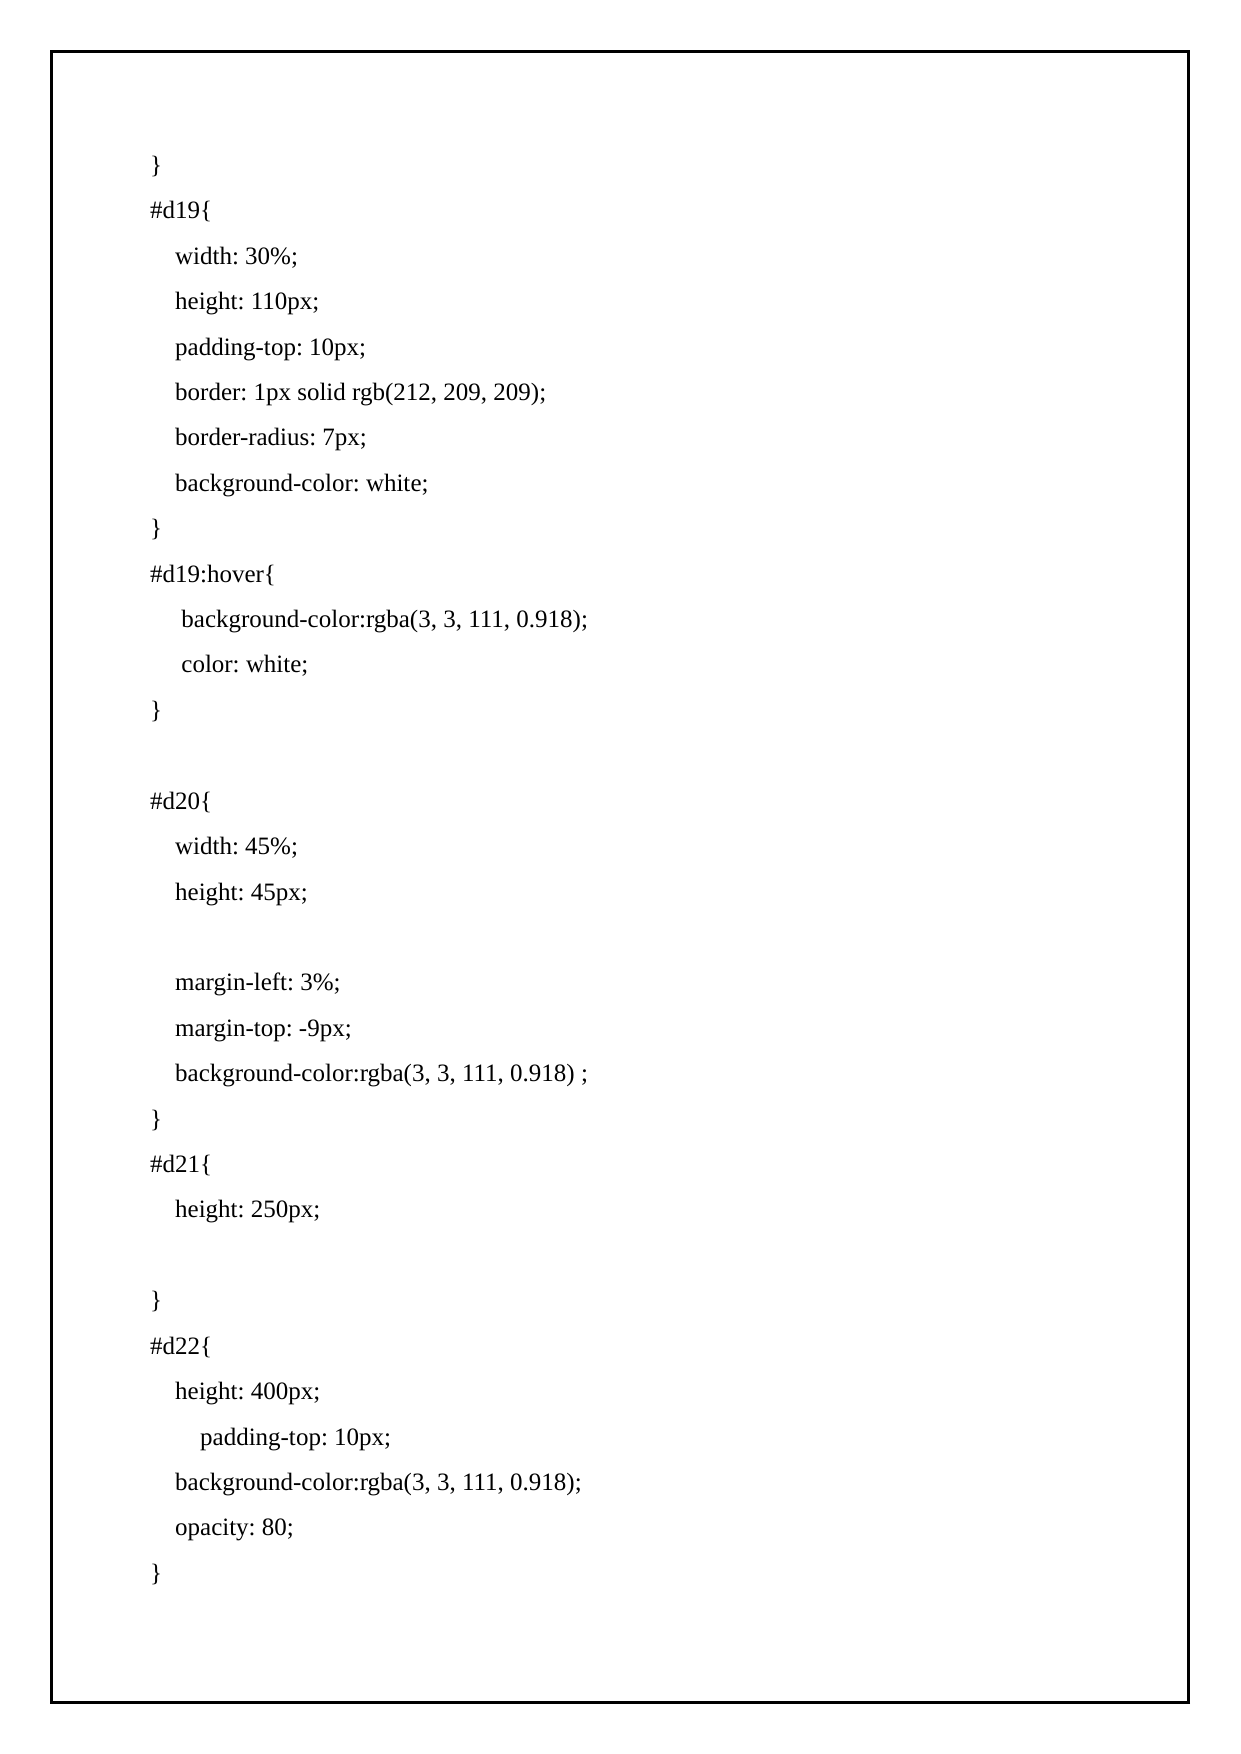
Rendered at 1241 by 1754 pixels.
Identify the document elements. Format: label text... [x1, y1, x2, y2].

text } [150, 150, 1090, 179]
text color: white; [150, 649, 1090, 678]
text width: 45%; [150, 831, 1090, 860]
text height: 110px; [150, 286, 1090, 315]
text } [150, 513, 1090, 542]
text height: 250px; [150, 1194, 1090, 1223]
text padding-top: 10px; [150, 1422, 1090, 1450]
text } [150, 1104, 1090, 1132]
text } [150, 1558, 1090, 1587]
text opacity: 80; [150, 1512, 1090, 1541]
text background-color:rgba(3, 3, 111, 0.918) ; [150, 1058, 1090, 1087]
text border-radius: 7px; [150, 422, 1090, 451]
text #d21{ [150, 1149, 1090, 1178]
text margin-left: 3%; [150, 967, 1090, 996]
text #d19{ [150, 195, 1090, 224]
text #d19:hover{ [150, 559, 1090, 587]
text border: 1px solid rgb(212, 209, 209); [150, 377, 1090, 406]
text height: 45px; [150, 877, 1090, 905]
text } [150, 1285, 1090, 1314]
text #d22{ [150, 1331, 1090, 1359]
text } [150, 695, 1090, 724]
text margin-top: -9px; [150, 1013, 1090, 1042]
text background-color:rgba(3, 3, 111, 0.918); [150, 604, 1090, 633]
text #d20{ [150, 786, 1090, 814]
text width: 30%; [150, 241, 1090, 269]
text background-color:rgba(3, 3, 111, 0.918); [150, 1467, 1090, 1496]
text background-color: white; [150, 468, 1090, 497]
text height: 400px; [150, 1376, 1090, 1405]
text padding-top: 10px; [150, 332, 1090, 360]
